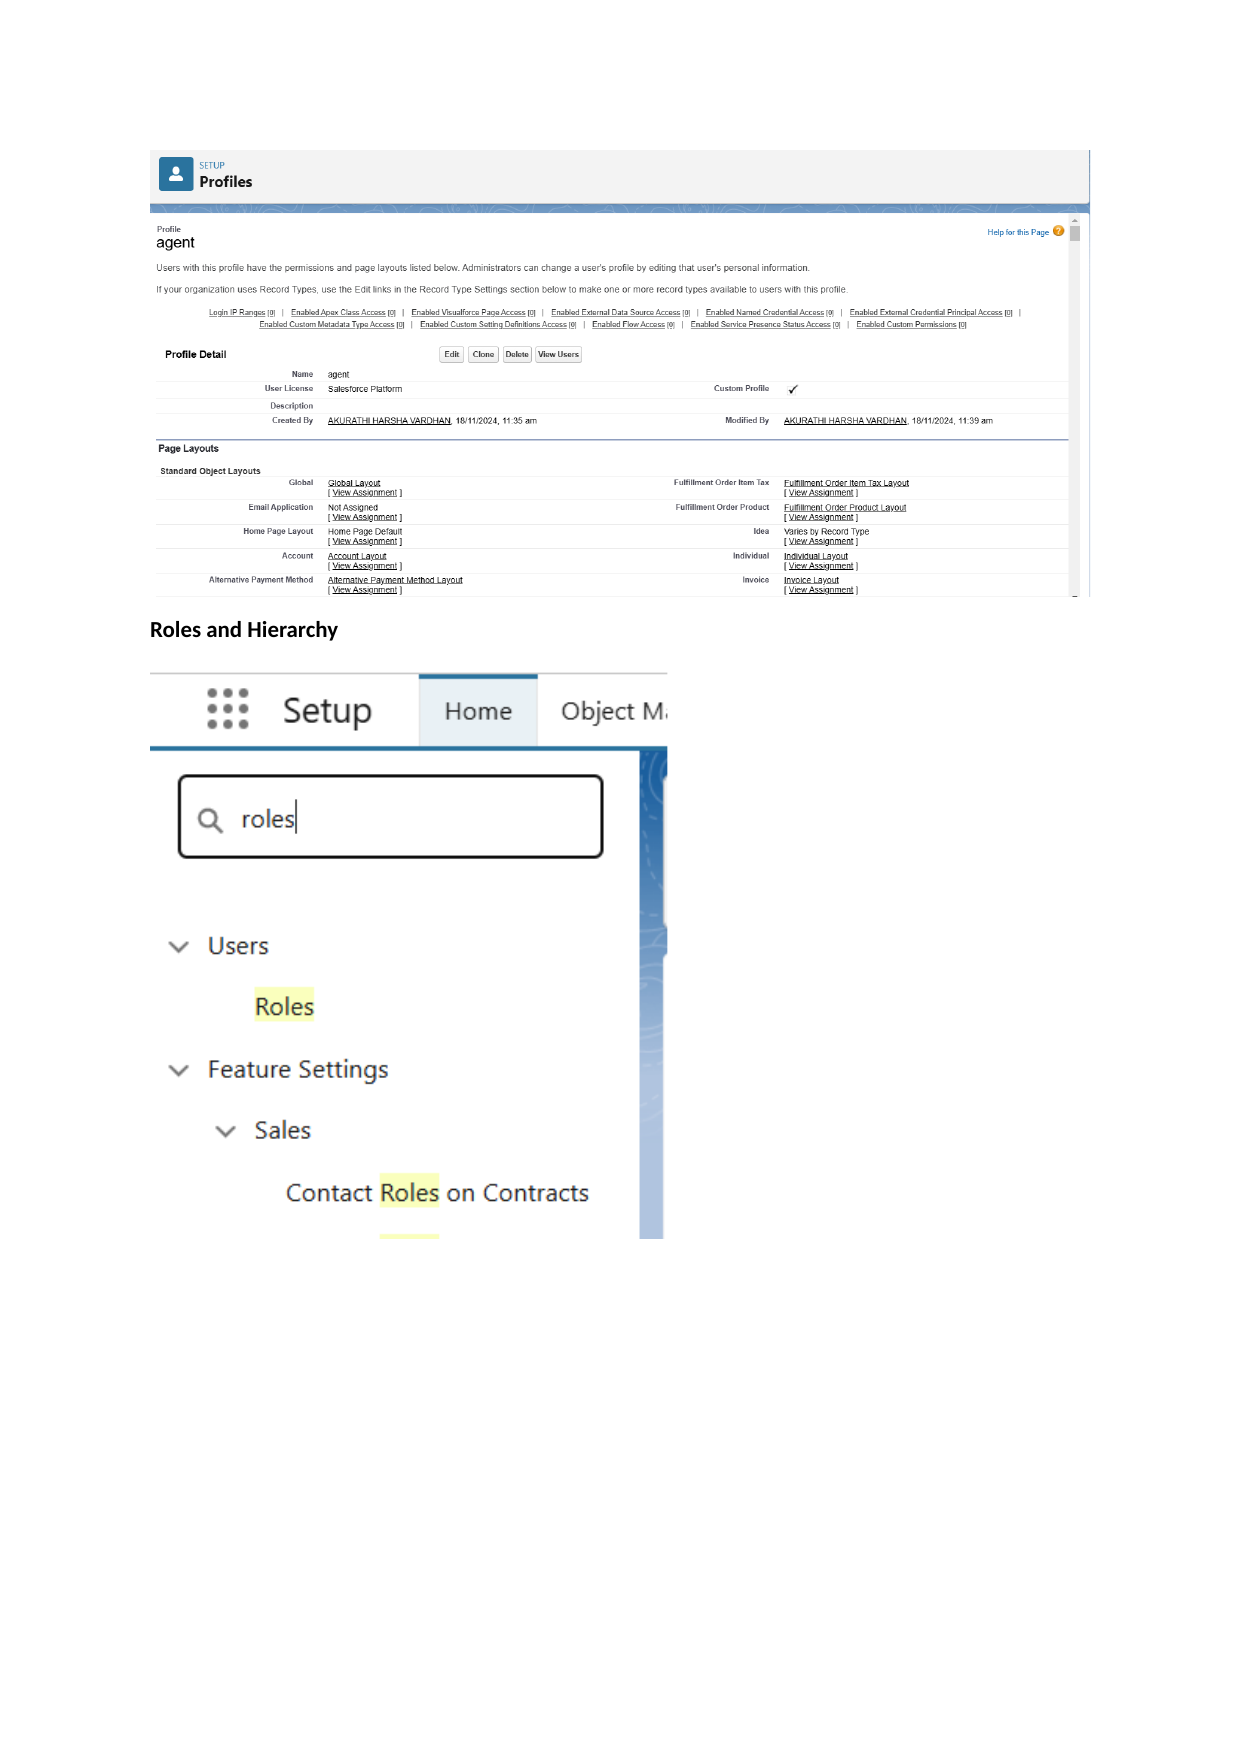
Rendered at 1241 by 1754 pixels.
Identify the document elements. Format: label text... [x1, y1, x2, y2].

picture [150, 662, 668, 1239]
text Roles and Hierarchy [150, 616, 1090, 644]
picture [150, 150, 1091, 597]
